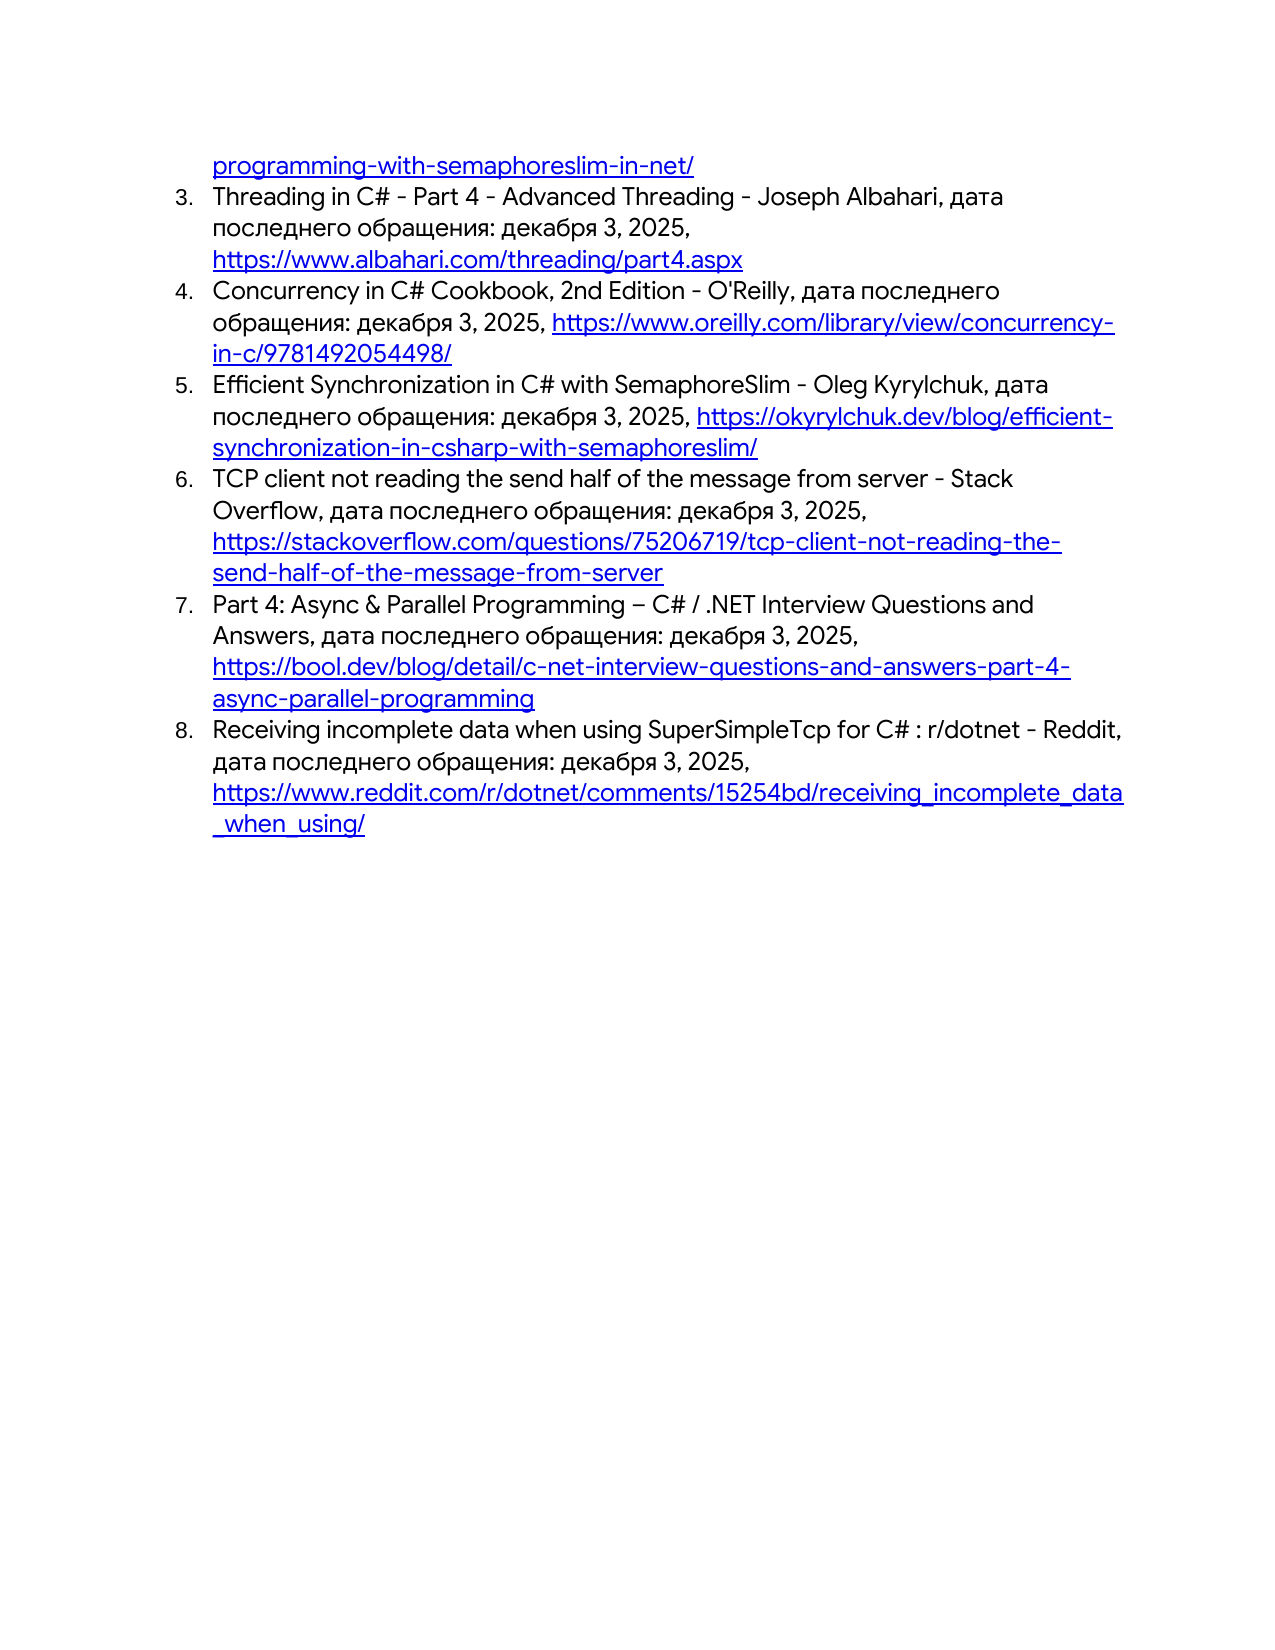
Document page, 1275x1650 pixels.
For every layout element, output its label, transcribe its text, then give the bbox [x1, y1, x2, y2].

list TCP client not reading the send half of the message from server - Stack Overflow, дата последнего обращения: декабря 3, 2025, https://stackoverflow.com/questions/75206719/tcp-client-not-reading-the-send-half-of-the-message-from-server [175, 463, 1125, 589]
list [175, 150, 1125, 181]
list Receiving incomplete data when using SuperSimpleTcp for C# : r/dotnet - Reddit, дата последнего обращения: декабря 3, 2025, https://www.reddit.com/r/dotnet/comments/15254bd/receiving_incomplete_data_when_using/ [175, 714, 1125, 840]
list Part 4: Async & Parallel Programming – C# / .NET Interview Questions and Answers, дата последнего обращения: декабря 3, 2025, https://bool.dev/blog/detail/c-net-interview-questions-and-answers-part-4-async-parallel-programming [175, 589, 1125, 714]
list Threading in C# - Part 4 - Advanced Threading - Joseph Albahari, дата последнего обращения: декабря 3, 2025, https://www.albahari.com/threading/part4.aspx [175, 181, 1125, 275]
list Efficient Synchronization in C# with SemaphoreSlim - Oleg Kyrylchuk, дата последнего обращения: декабря 3, 2025, https://okyrylchuk.dev/blog/efficient-synchronization-in-csharp-with-semaphoreslim/ [175, 369, 1125, 463]
list Concurrency in C# Cookbook, 2nd Edition - O'Reilly, дата последнего обращения: декабря 3, 2025, https://www.oreilly.com/library/view/concurrency-in-c/9781492054498/ [175, 275, 1125, 369]
